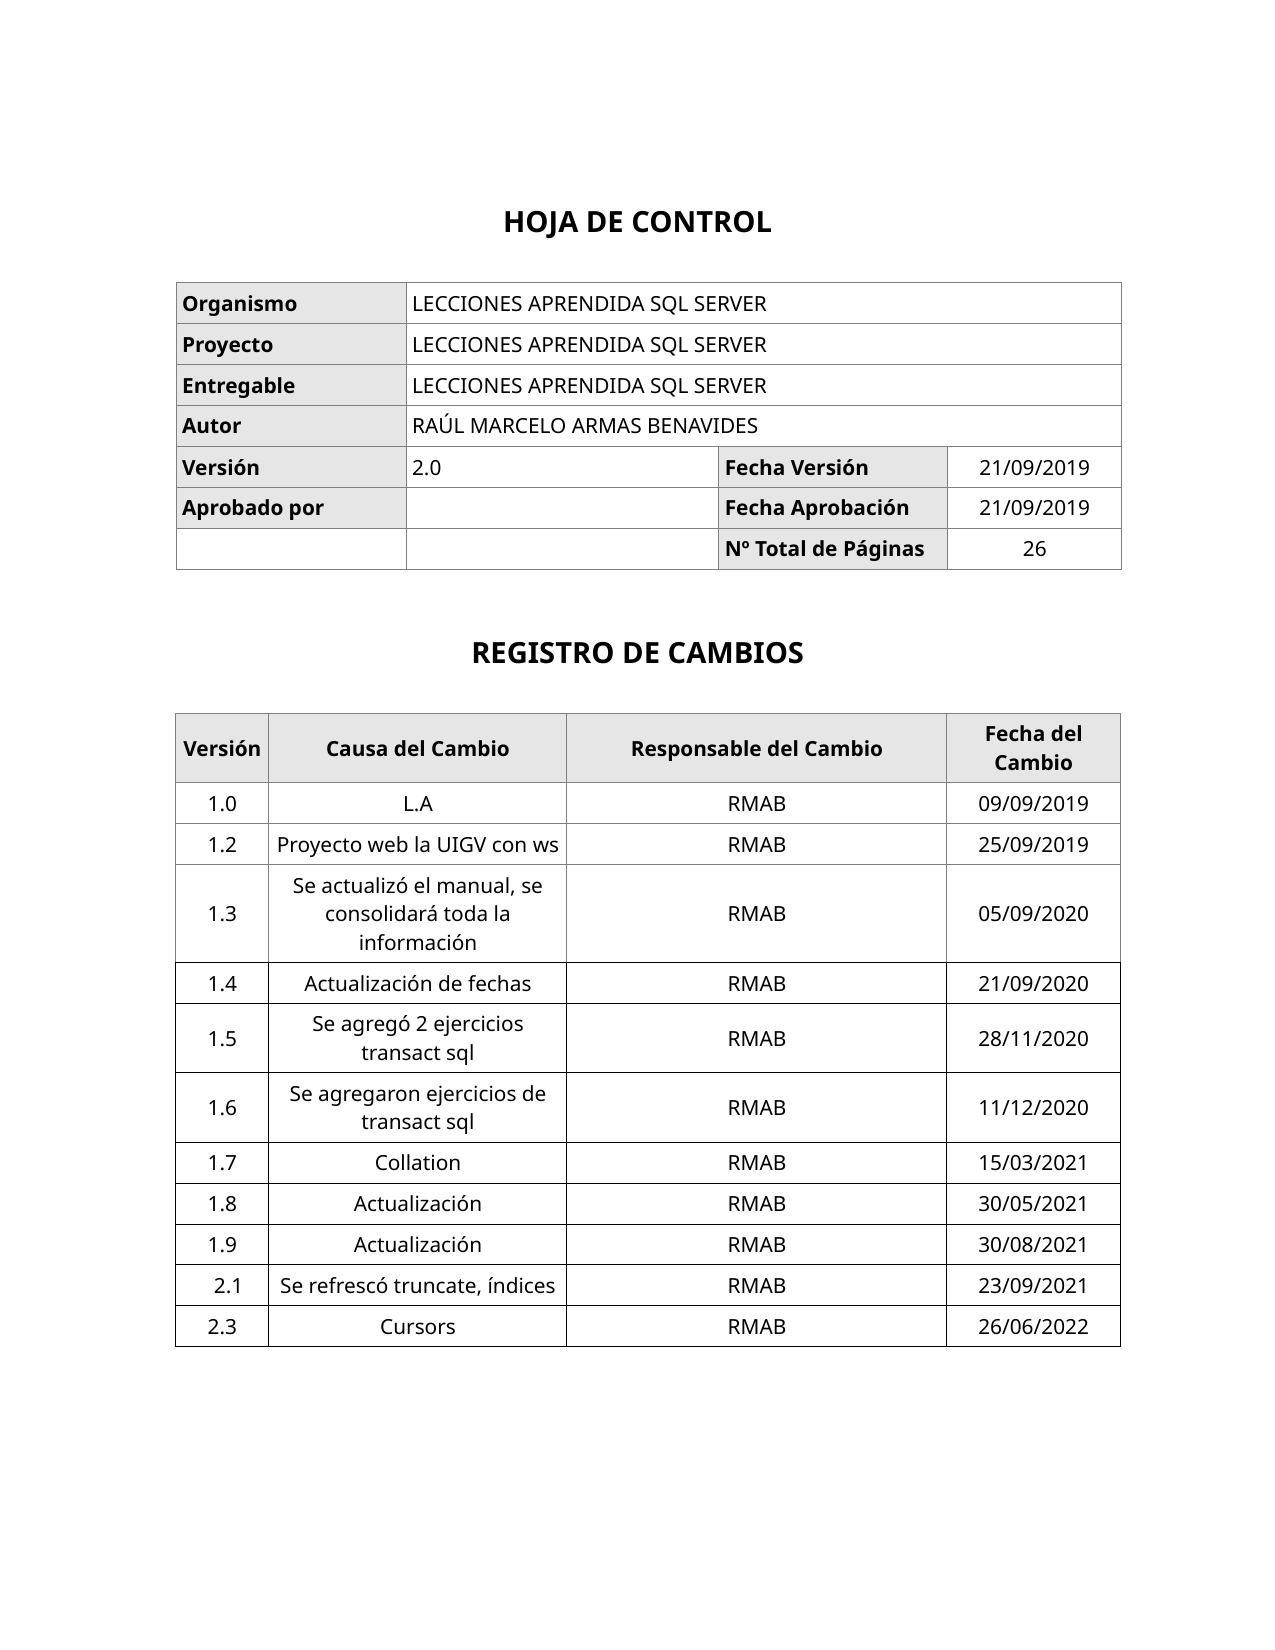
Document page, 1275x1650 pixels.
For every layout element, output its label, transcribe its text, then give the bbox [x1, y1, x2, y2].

table_cell Collation [269, 1143, 566, 1182]
table_header Versión [176, 714, 268, 782]
text REGISTRO DE CAMBIOS [177, 632, 1098, 672]
table_cell 1.5 [176, 1004, 268, 1072]
table_cell 2.1 [176, 1265, 268, 1305]
table_cell [407, 529, 718, 569]
table_cell Proyecto web la UIGV con ws [269, 824, 566, 864]
table_cell 2.0 [407, 447, 718, 487]
table_cell Se agregaron ejercicios de transact sql [269, 1073, 566, 1142]
table_cell 21/09/2020 [947, 963, 1120, 1003]
table_cell [407, 488, 718, 528]
table_cell RAÚL MARCELO ARMAS BENAVIDES [407, 406, 1121, 446]
table_cell LECCIONES APRENDIDA SQL SERVER [407, 365, 1121, 405]
table_cell RMAB [567, 1225, 946, 1264]
table_cell 21/09/2019 [948, 447, 1121, 487]
table_cell Actualización de fechas [269, 963, 566, 1003]
table_cell Se agregó 2 ejercicios transact sql [269, 1004, 566, 1072]
table_cell Actualización [269, 1184, 566, 1223]
table_cell Fecha Aprobación [719, 488, 947, 528]
table_cell RMAB [567, 1184, 946, 1223]
table_cell 1.2 [176, 824, 268, 864]
table_cell RMAB [567, 1265, 946, 1305]
table_cell 15/03/2021 [947, 1143, 1120, 1182]
table_cell 1.3 [176, 865, 268, 962]
table_cell L.A [269, 783, 566, 823]
table_cell LECCIONES APRENDIDA SQL SERVER [407, 324, 1121, 364]
table_header Causa del Cambio [269, 714, 566, 782]
table_cell 21/09/2019 [948, 488, 1121, 528]
table_cell RMAB [567, 1143, 946, 1182]
table_cell Fecha Versión [719, 447, 947, 487]
table_cell RMAB [567, 1073, 946, 1142]
table_header LECCIONES APRENDIDA SQL SERVER [407, 283, 1121, 323]
table_cell Se refrescó truncate, índices [269, 1265, 566, 1305]
table_cell Autor [177, 406, 406, 446]
table_cell 30/05/2021 [947, 1184, 1120, 1223]
table_cell RMAB [567, 963, 946, 1003]
table_cell 1.7 [176, 1143, 268, 1182]
table_cell 1.0 [176, 783, 268, 823]
table_cell Actualización [269, 1225, 566, 1264]
table_cell Se actualizó el manual, se consolidará toda la información [269, 865, 566, 962]
table_cell Proyecto [177, 324, 406, 364]
table_cell RMAB [567, 865, 946, 962]
table_cell 05/09/2020 [947, 865, 1120, 962]
table_cell 1.9 [176, 1225, 268, 1264]
table_cell Entregable [177, 365, 406, 405]
text HOJA DE CONTROL [177, 201, 1098, 241]
table_cell 28/11/2020 [947, 1004, 1120, 1072]
table_header Responsable del Cambio [567, 714, 946, 782]
table_cell 30/08/2021 [947, 1225, 1120, 1264]
table_cell 1.4 [176, 963, 268, 1003]
table_cell 2.3 [176, 1306, 268, 1346]
table_cell 1.8 [176, 1184, 268, 1223]
table_cell 26/06/2022 [947, 1306, 1120, 1346]
table_cell RMAB [567, 1004, 946, 1072]
table_header Organismo [177, 283, 406, 323]
table_cell 26 [948, 529, 1121, 569]
table_cell RMAB [567, 783, 946, 823]
table_cell 25/09/2019 [947, 824, 1120, 864]
table_cell RMAB [567, 824, 946, 864]
table_cell Versión [177, 447, 406, 487]
table_header Fecha del Cambio [947, 714, 1120, 782]
table_cell 23/09/2021 [947, 1265, 1120, 1305]
table_cell Cursors [269, 1306, 566, 1346]
table_cell 09/09/2019 [947, 783, 1120, 823]
table_cell 1.6 [176, 1073, 268, 1142]
table_cell Nº Total de Páginas [719, 529, 947, 569]
table_cell RMAB [567, 1306, 946, 1346]
table_cell [177, 529, 406, 569]
table_cell 11/12/2020 [947, 1073, 1120, 1142]
table_cell Aprobado por [177, 488, 406, 528]
